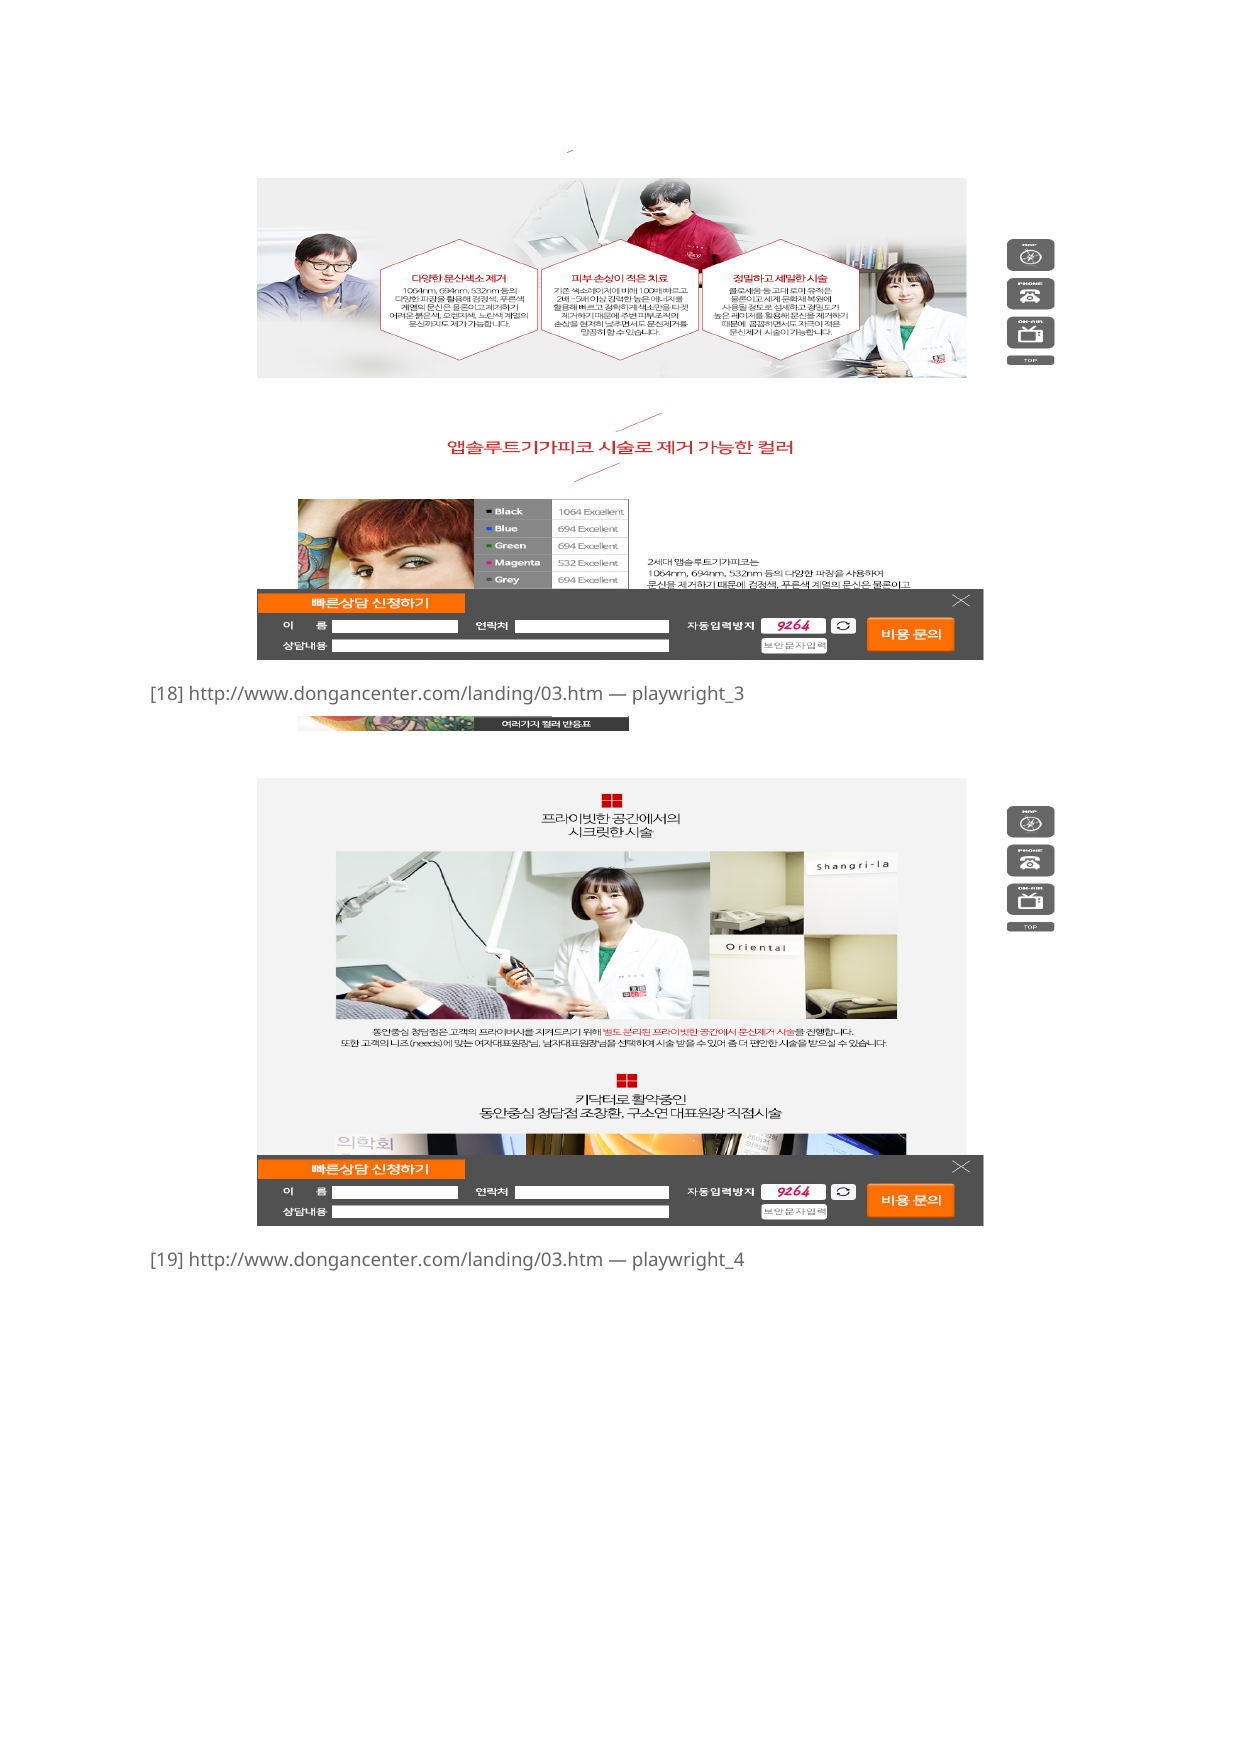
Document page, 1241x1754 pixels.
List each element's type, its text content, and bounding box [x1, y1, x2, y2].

text [18] http://www.dongancenter.com/landing/03.htm — playwright_3 [150, 680, 1090, 706]
picture [167, 150, 1074, 660]
picture [167, 716, 1074, 1226]
text [19] http://www.dongancenter.com/landing/03.htm — playwright_4 [150, 1246, 1090, 1272]
